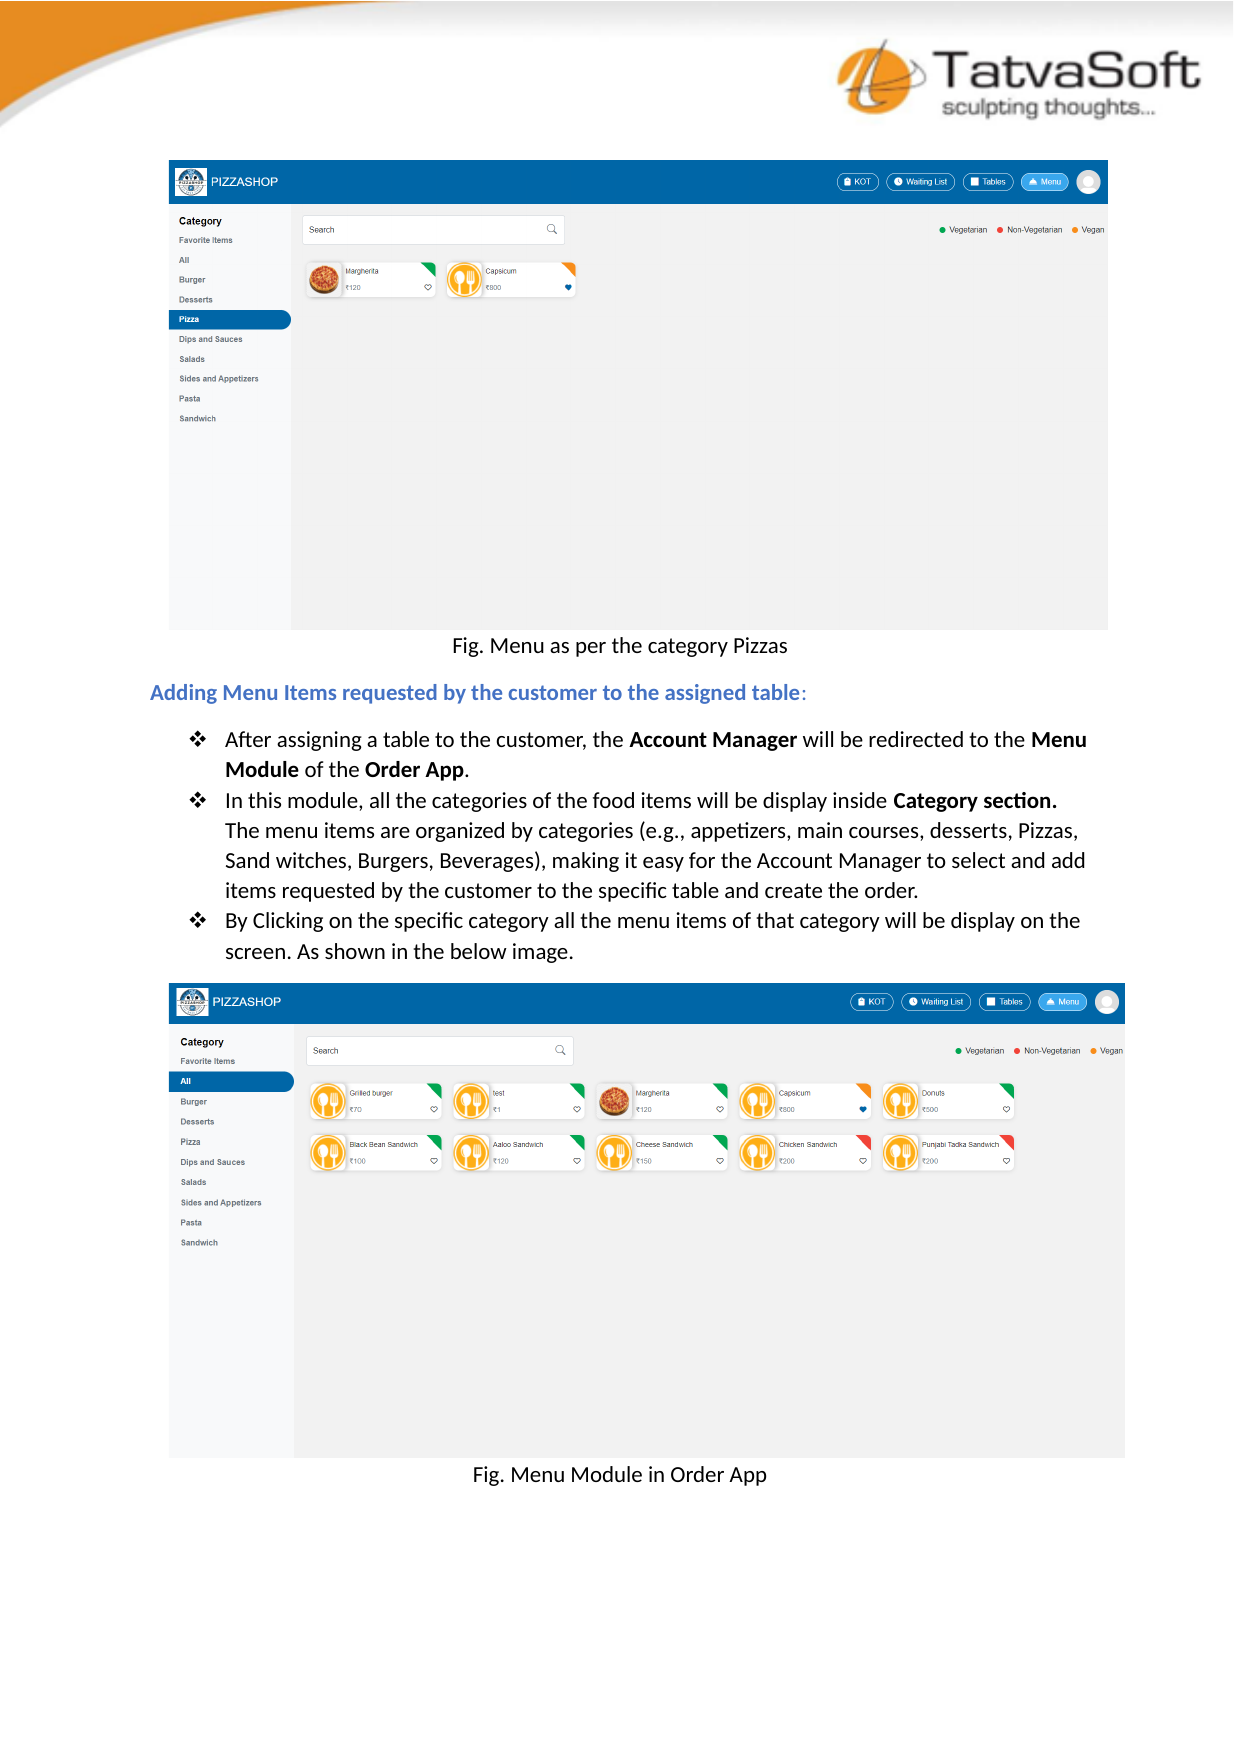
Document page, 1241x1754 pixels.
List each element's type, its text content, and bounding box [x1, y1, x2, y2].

picture [0, 1, 1234, 159]
text Adding Menu Items requested by the customer to the assigned table: [150, 678, 1090, 707]
list By Clicking on the specific category all the menu items of that category will be display on the screen. As shown in the below image. [187, 907, 1090, 965]
text Fig. Menu as per the category Pizzas [150, 106, 1090, 660]
list In this module, all the categories of the food items will be display inside Category section. The menu items are organized by categories (e.g., appetizers, main courses, desserts, Pizzas, Sand witches, Burgers, Beverages), making it easy for the Account Manager to select and add items requested by the customer to the specific table and create the order. [187, 786, 1090, 904]
list After assigning a table to the customer, the Account Manager will be redirected to the Menu Module of the Order App. [187, 725, 1090, 784]
text Fig. Menu Module in Order App [150, 984, 1090, 1488]
